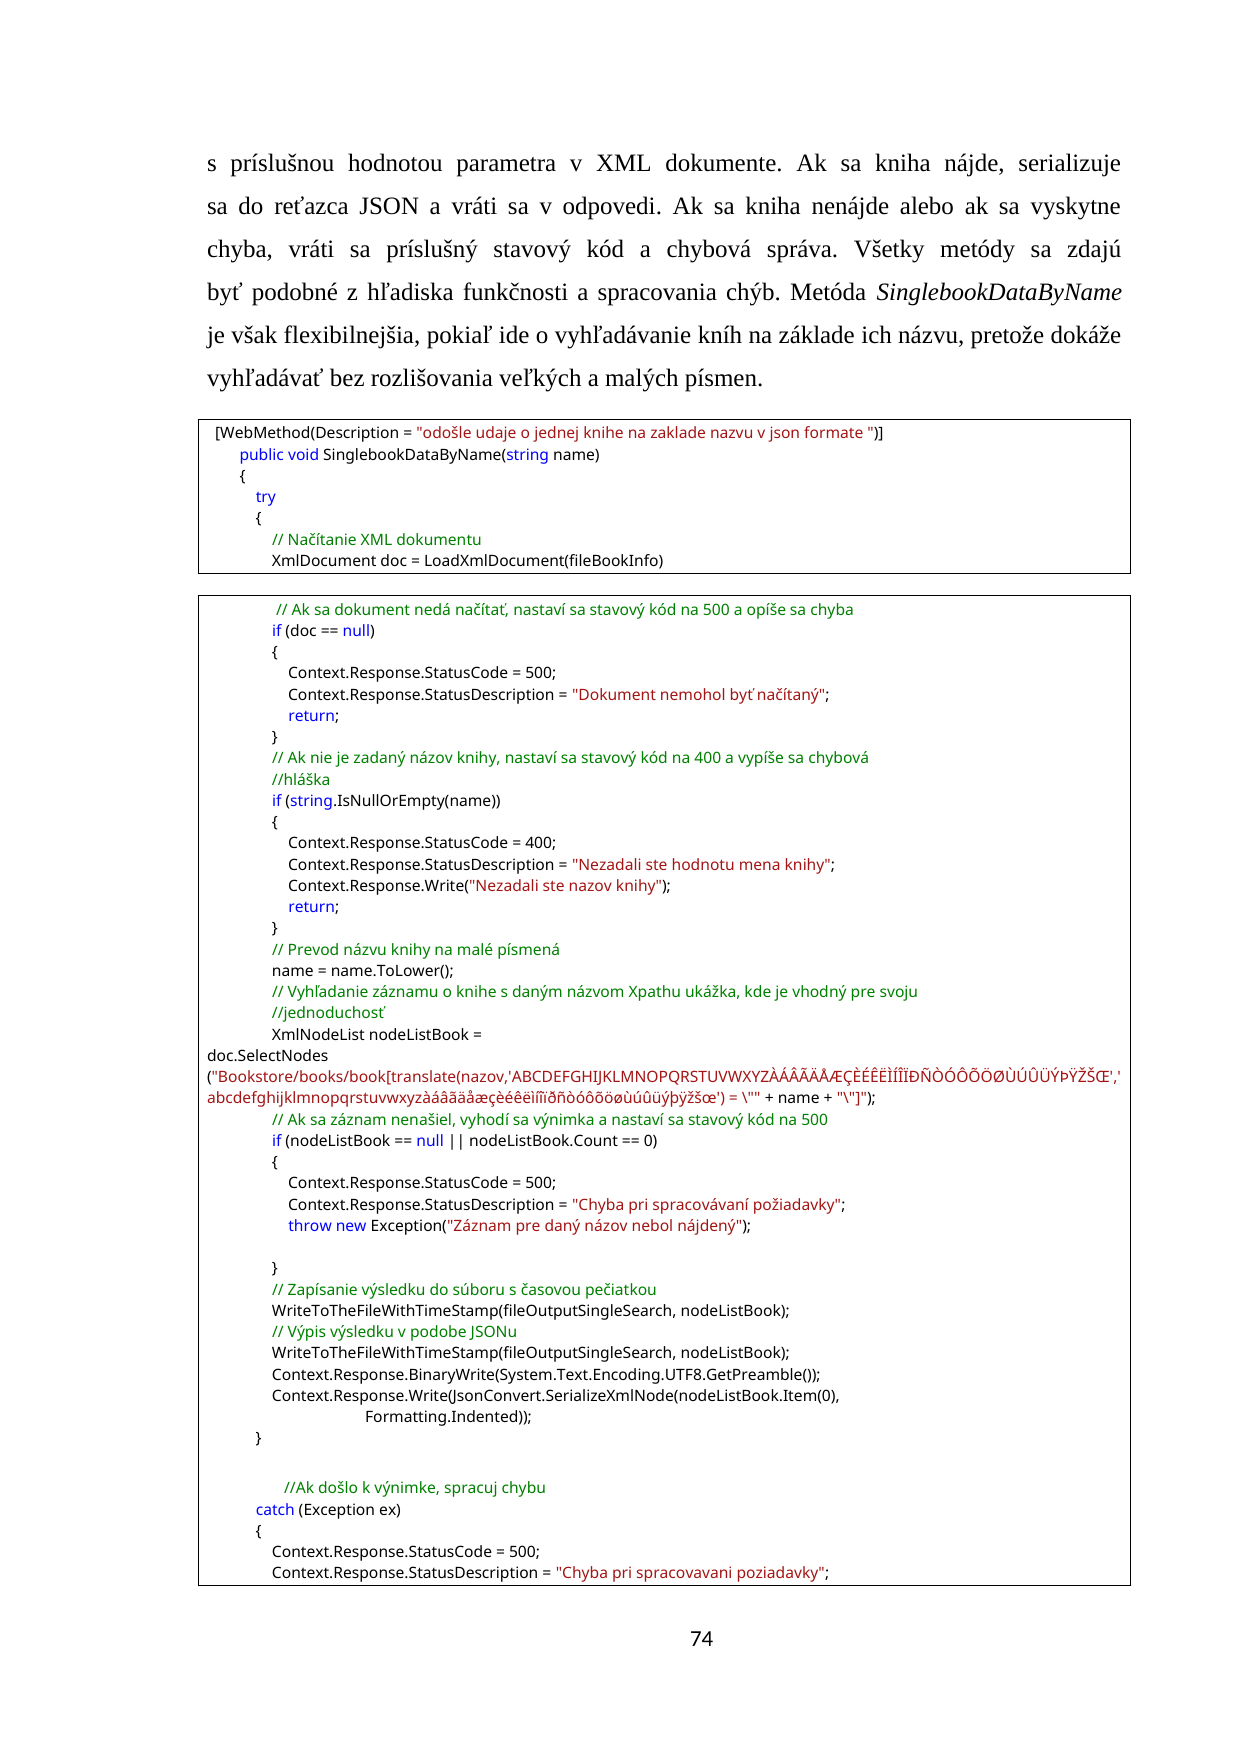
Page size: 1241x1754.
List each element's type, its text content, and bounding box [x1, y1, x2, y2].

text // Ak nie je zadaný názov knihy, nastaví sa stavový kód na 400 a vypíše sa chybová [207, 747, 1122, 768]
text Context.Response.StatusDescription = "Chyba pri spracovavani poziadavky"; [199, 1559, 1130, 1585]
text Context.Response.StatusDescription = "Dokument nemohol byť načítaný"; [207, 683, 1122, 704]
text // Načítanie XML dokumentu [207, 528, 1122, 546]
text { [207, 641, 1122, 662]
text name = name.ToLower(); [207, 959, 1122, 981]
text public void SinglebookDataByName(string name) [207, 443, 1122, 464]
text // Vyhľadanie záznamu o knihe s daným názvom Xpathu ukážka, kde je vhodný pre svoju [207, 981, 1122, 1002]
text } [207, 1257, 1122, 1278]
text Context.Response.Write("Nezadali ste nazov knihy"); [207, 874, 1122, 896]
text { [207, 1151, 1122, 1172]
text Context.Response.StatusCode = 500; [207, 1172, 1122, 1193]
text Context.Response.StatusDescription = "Nezadali ste hodnotu mena knihy"; [207, 853, 1122, 874]
text Context.Response.StatusCode = 500; [207, 662, 1122, 683]
text } [207, 917, 1122, 938]
text // Výpis výsledku v podobe JSONu [207, 1321, 1122, 1342]
text return; [207, 896, 1122, 917]
text } [207, 726, 1122, 747]
text WriteToTheFileWithTimeStamp(fileOutputSingleSearch, nodeListBook); [207, 1342, 1122, 1363]
text } [207, 1427, 1122, 1448]
text XmlDocument doc = LoadXmlDocument(fileBookInfo) [199, 546, 1130, 573]
text // Ak sa dokument nedá načítať, nastaví sa stavový kód na 500 a opíše sa chyba [199, 596, 1130, 619]
text throw new Exception("Záznam pre daný názov nebol nájdený"); [207, 1214, 1122, 1236]
text if (nodeListBook == null || nodeListBook.Count == 0) [207, 1129, 1122, 1151]
text // Prevod názvu knihy na malé písmená [207, 938, 1122, 959]
text return; [207, 704, 1122, 726]
text Context.Response.StatusCode = 400; [207, 832, 1122, 853]
text //Ak došlo k výnimke, spracuj chybu [207, 1477, 1122, 1498]
text if (doc == null) [207, 619, 1122, 641]
text catch (Exception ex) [207, 1498, 1122, 1519]
text try [207, 486, 1122, 507]
text WriteToTheFileWithTimeStamp(fileOutputSingleSearch, nodeListBook); [207, 1299, 1122, 1321]
text { [207, 507, 1122, 528]
text Context.Response.StatusDescription = "Chyba pri spracovávaní požiadavky"; [207, 1193, 1122, 1214]
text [207, 148, 1122, 392]
text //jednoduchosť [207, 1002, 1122, 1023]
text // Ak sa záznam nenašiel, vyhodí sa výnimka a nastaví sa stavový kód na 500 [207, 1108, 1122, 1129]
text Formatting.Indented)); [207, 1406, 1122, 1427]
text Context.Response.BinaryWrite(System.Text.Encoding.UTF8.GetPreamble()); [207, 1363, 1122, 1384]
text Context.Response.StatusCode = 500; [207, 1541, 1122, 1559]
text // Zapísanie výsledku do súboru s časovou pečiatkou [207, 1278, 1122, 1299]
text { [207, 1519, 1122, 1541]
text [WebMethod(Description = "odošle udaje o jednej knihe na zaklade nazvu v json formate ")] [199, 420, 1130, 443]
text { [207, 464, 1122, 486]
text { [207, 811, 1122, 832]
text XmlNodeList nodeListBook = doc.SelectNodes("Bookstore/books/book[translate(nazov,'ABCDEFGHIJKLMNOPQRSTUVWXYZÀÁÂÃÄÅÆÇÈÉÊËÌÍÎÏÐÑÒÓÔÕÖØÙÚÛÜÝÞŸŽŠŒ','abcdefghijklmnopqrstuvwxyzàáâãäåæçèéêëìíîïðñòóôõöøùúûüýþÿžšœ') = \"" + name + "\"]"); [207, 1023, 1122, 1108]
text if (string.IsNullOrEmpty(name)) [207, 789, 1122, 811]
text //hláška [207, 768, 1122, 789]
text Context.Response.Write(JsonConvert.SerializeXmlNode(nodeListBook.Item(0), [207, 1384, 1122, 1406]
